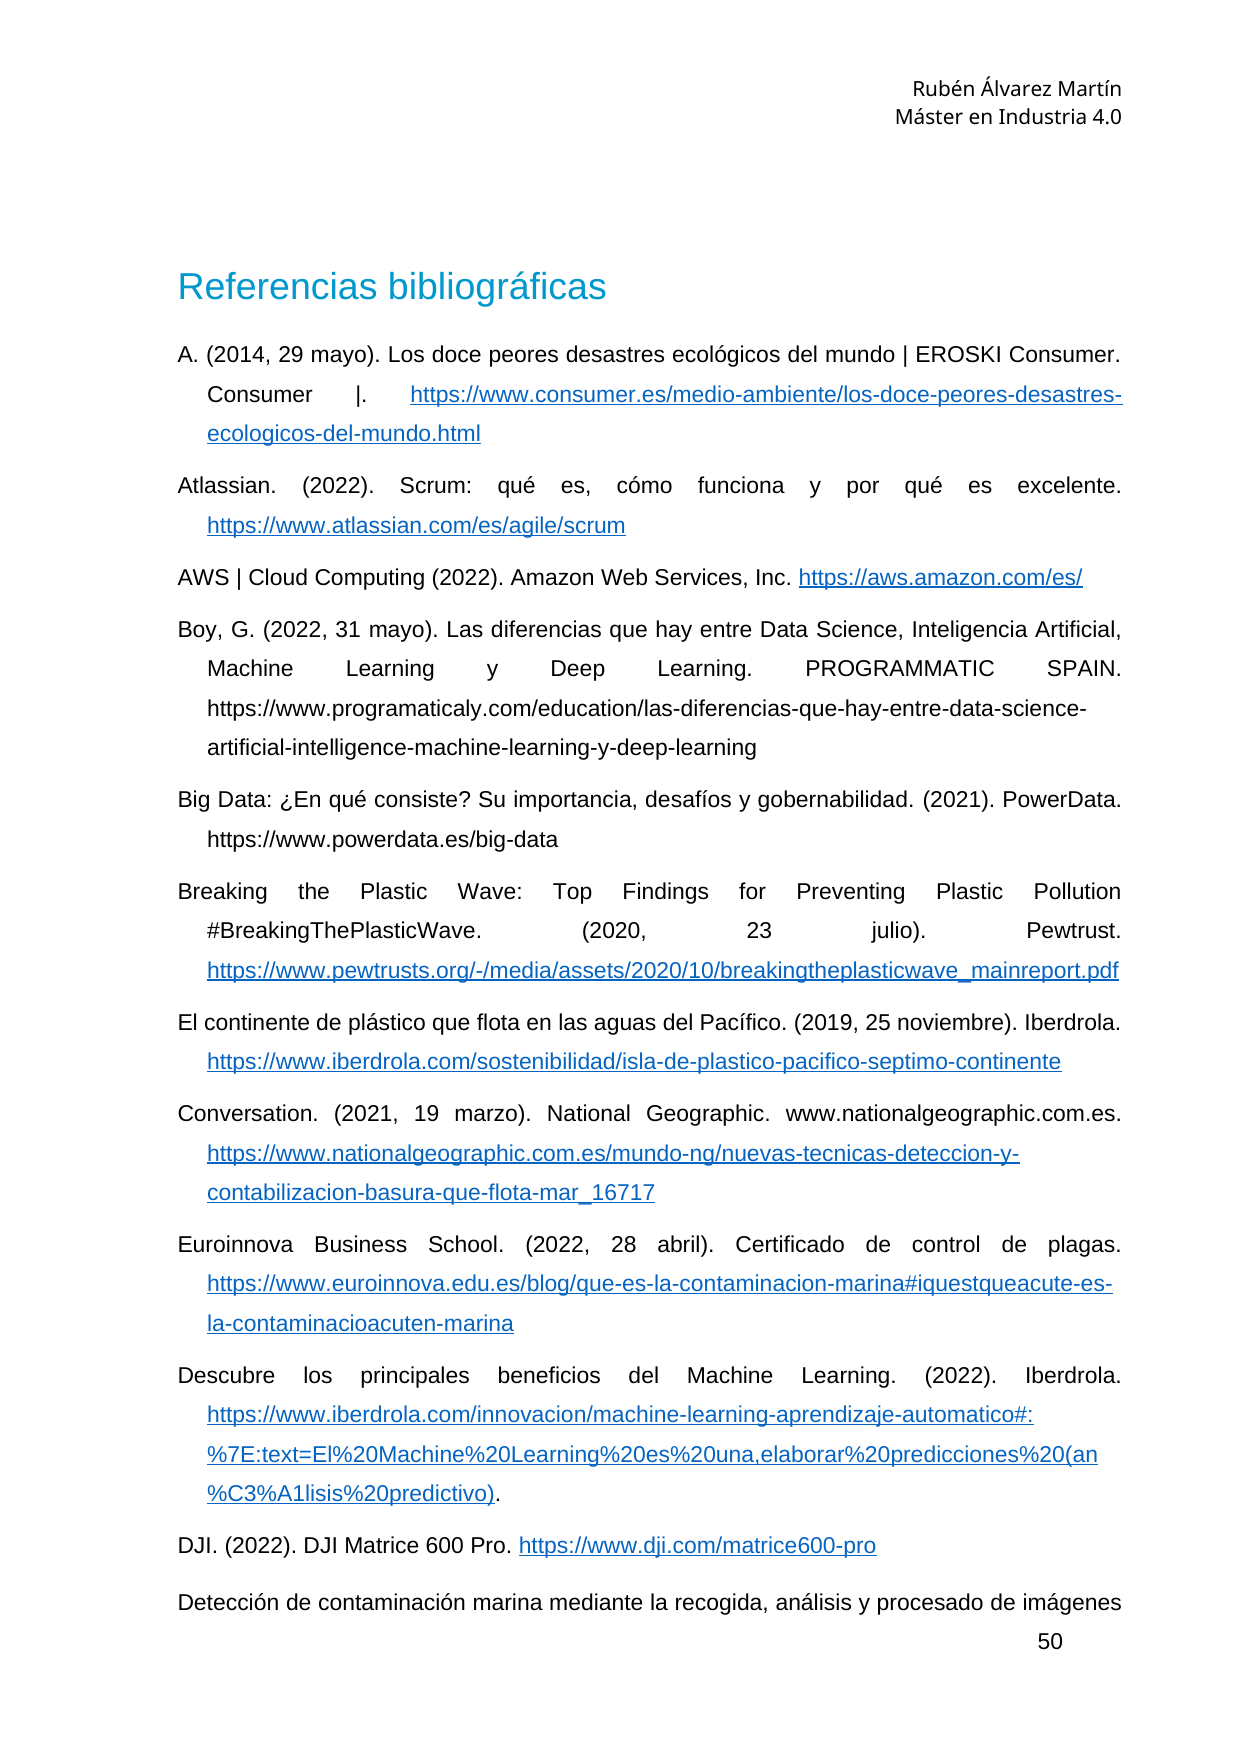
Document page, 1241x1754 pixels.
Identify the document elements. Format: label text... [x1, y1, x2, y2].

text Boy, G. (2022, 31 mayo). Las diferencias que hay entre Data Science, Inteligencia Artificial, Machine Learning y Deep Learning. PROGRAMMATIC SPAIN. https://www.programaticaly.com/education/las-diferencias-que-hay-entre-data-science-artificial-intelligence-machine-learning-y-deep-learning [177, 616, 1122, 761]
text DJI. (2022). DJI Matrice 600 Pro. https://www.dji.com/matrice600-pro [177, 1532, 1122, 1559]
text Descubre los principales beneficios del Machine Learning. (2022). Iberdrola. https://www.iberdrola.com/innovacion/machine-learning-aprendizaje-automatico#:%7E:text=El%20Machine%20Learning%20es%20una,elaborar%20predicciones%20(an%C3%A1lisis%20predictivo). [177, 1362, 1122, 1507]
text Atlassian. (2022). Scrum: qué es, cómo funciona y por qué es excelente. https://www.atlassian.com/es/agile/scrum [177, 472, 1122, 538]
text Big Data: ¿En qué consiste? Su importancia, desafíos y gobernabilidad. (2021). PowerData. https://www.powerdata.es/big-data [177, 786, 1122, 852]
text Referencias bibliográficas [177, 264, 1122, 307]
text Conversation. (2021, 19 marzo). National Geographic. www.nationalgeographic.com.es. https://www.nationalgeographic.com.es/mundo-ng/nuevas-tecnicas-deteccion-y-contabilizacion-basura-que-flota-mar_16717 [177, 1100, 1122, 1205]
text Breaking the Plastic Wave: Top Findings for Preventing Plastic Pollution #BreakingThePlasticWave. (2020, 23 julio). Pewtrust. https://www.pewtrusts.org/-/media/assets/2020/10/breakingtheplasticwave_mainreport.pdf [177, 878, 1122, 983]
text A. (2014, 29 mayo). Los doce peores desastres ecológicos del mundo | EROSKI Consumer. Consumer |. https://www.consumer.es/medio-ambiente/los-doce-peores-desastres-ecologicos-del-mundo.html [177, 341, 1122, 447]
text Euroinnova Business School. (2022, 28 abril). Certificado de control de plagas. https://www.euroinnova.edu.es/blog/que-es-la-contaminacion-marina#iquestqueacute-es-la-contaminacioacuten-marina [177, 1231, 1122, 1336]
text AWS | Cloud Computing (2022). Amazon Web Services, Inc. https://aws.amazon.com/es/ [177, 564, 1122, 590]
text El continente de plástico que flota en las aguas del Pacífico. (2019, 25 noviembre). Iberdrola. https://www.iberdrola.com/sostenibilidad/isla-de-plastico-pacifico-septimo-continente [177, 1008, 1122, 1074]
